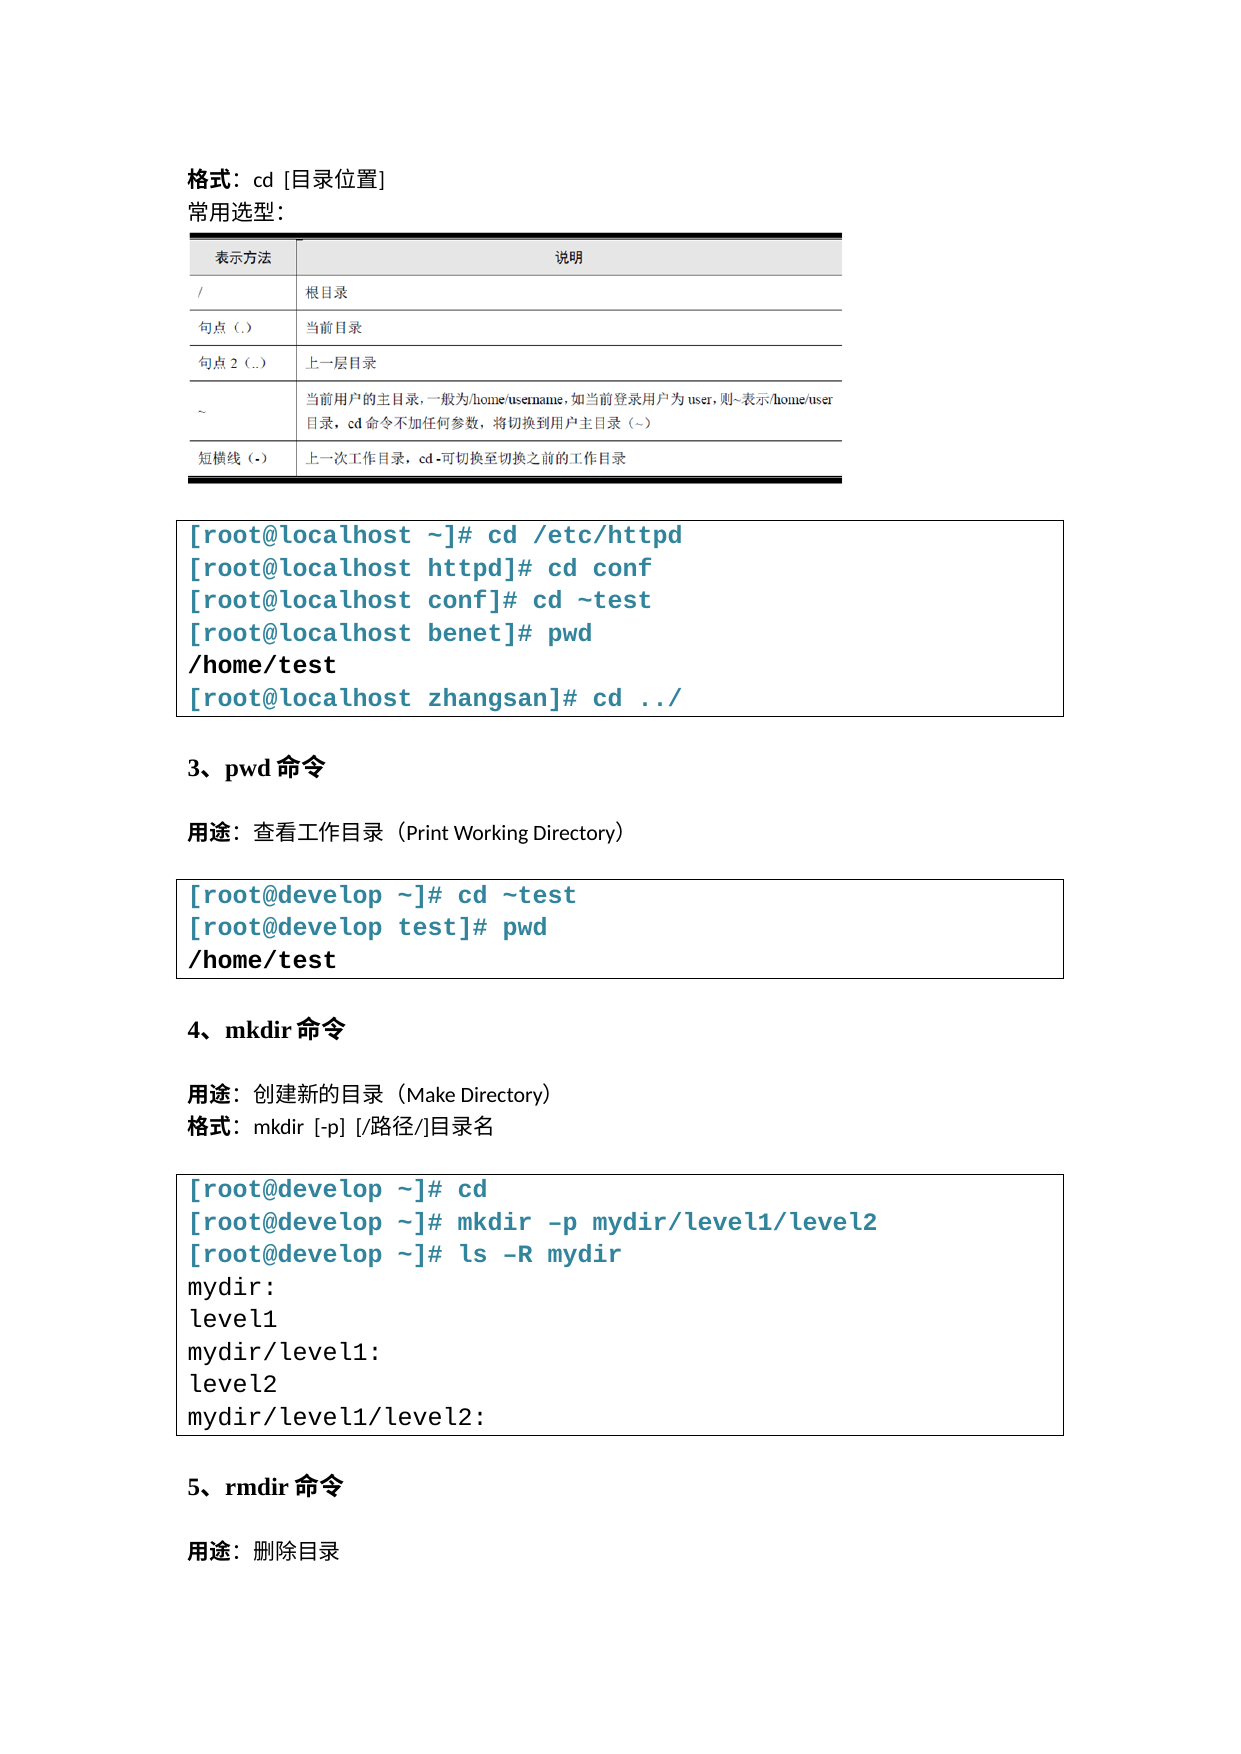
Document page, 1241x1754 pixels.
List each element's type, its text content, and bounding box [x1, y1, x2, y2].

text 格式：cd [目录位置] [187, 162, 1053, 194]
text 用途：创建新的目录（Make Directory） [187, 1076, 1053, 1109]
table_header [root@develop ~]# cd ~test [root@develop test]# pwd /home/test [177, 880, 1063, 978]
text 用途：查看工作目录（Print Working Directory） [187, 814, 1053, 847]
table_header [root@develop ~]# cd [root@develop ~]# mkdir –p mydir/level1/level2 [root@develop ~]# ls –R mydir mydir: level1 mydir/level1: level2 mydir/level1/level2: [177, 1175, 1063, 1435]
text 3、pwd命令 [187, 733, 1053, 798]
text 4、mkdir命令 [187, 995, 1053, 1060]
text 常用选型： [187, 194, 1053, 227]
table_header [root@localhost ~]# cd /etc/httpd [root@localhost httpd]# cd conf [root@localhost conf]# cd ~test [root@localhost benet]# pwd /home/test [root@localhost zhangsan]# cd ../ [177, 521, 1063, 716]
text 格式：mkdir [-p] [/路径/]目录名 [187, 1109, 1053, 1141]
text 5、rmdir命令 [187, 1452, 1053, 1517]
picture [187, 227, 846, 489]
text 用途：删除目录 [187, 1533, 1053, 1566]
